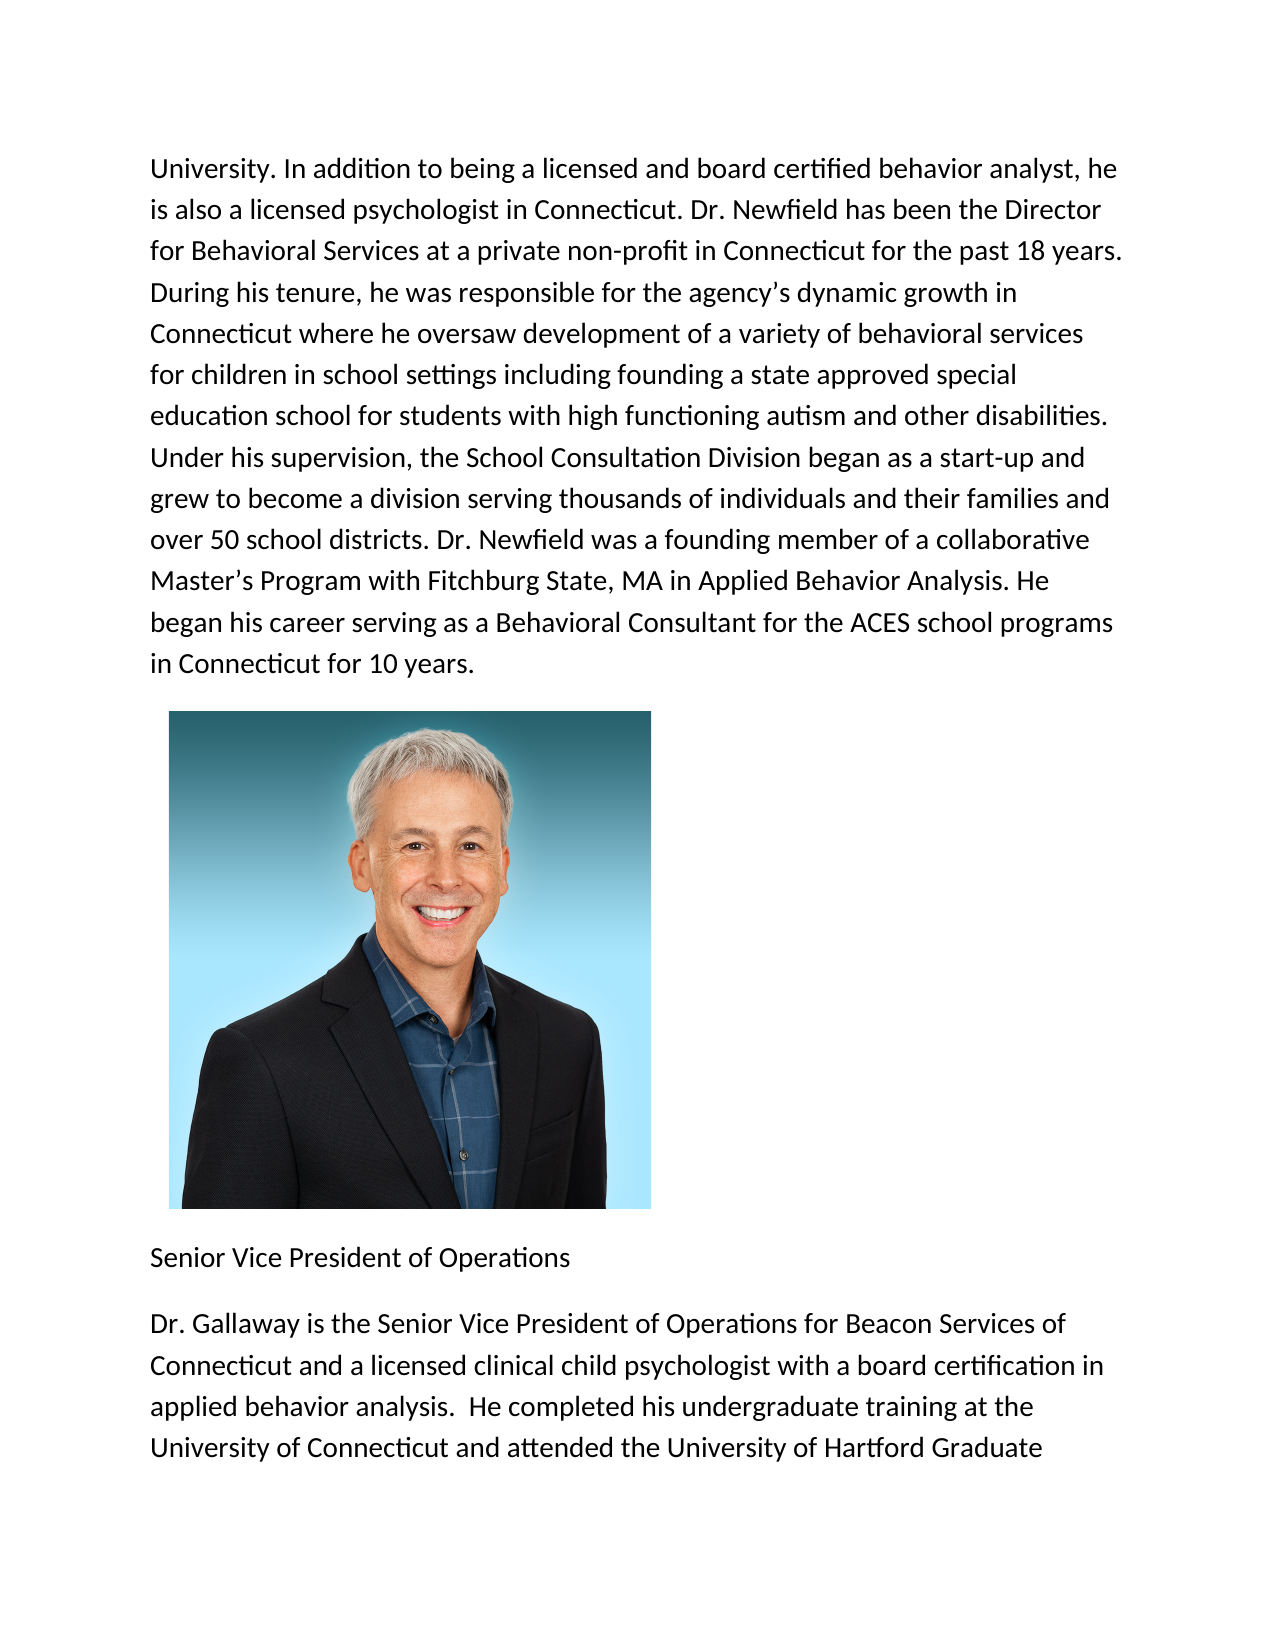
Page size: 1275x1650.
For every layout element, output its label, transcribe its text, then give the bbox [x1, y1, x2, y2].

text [150, 1305, 1125, 1465]
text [150, 150, 1125, 681]
text Senior Vice President of Operations [150, 1239, 1125, 1275]
